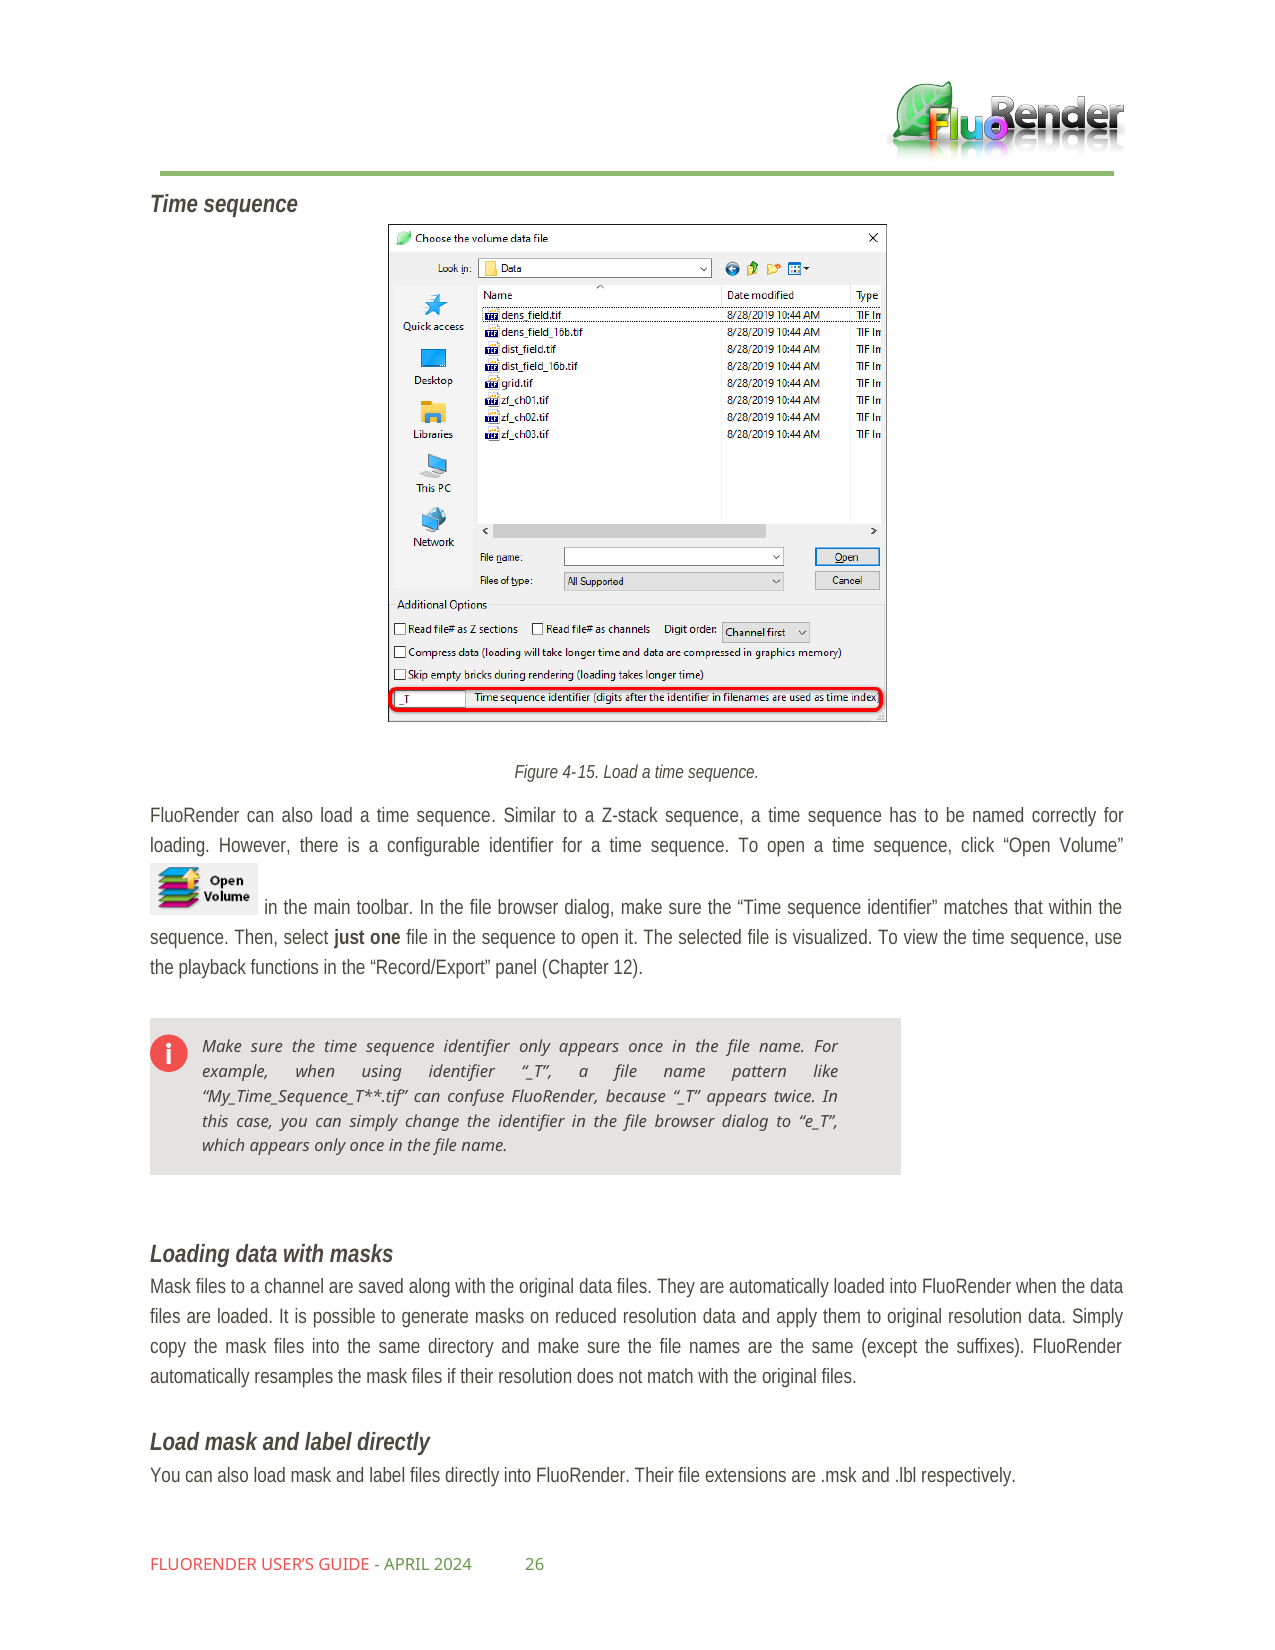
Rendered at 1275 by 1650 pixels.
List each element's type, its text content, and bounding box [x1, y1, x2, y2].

text Mask files to a channel are saved along with the original data files. They are automatically loaded into FluoRender when the data files are loaded. It is possible to generate masks on reduced resolution data and apply them to original resolution data. Simply copy the mask files into the same directory and make sure the file names are the same (except the suffixes). FluoRender automatically resamples the mask files if their resolution does not match with the original files. [150, 1274, 1125, 1388]
picture [150, 863, 258, 915]
subtitle Loading data with masks [150, 1238, 1125, 1267]
table_header [150, 1018, 202, 1175]
text You can also load mask and label files directly into FluoRender. Their file extensions are .msk and .lbl respectively. [150, 1463, 1125, 1487]
picture [388, 224, 887, 722]
text FluoRender can also load a time sequence. Similar to a Z-stack sequence, a time sequence has to be named correctly for loading. However, there is a configurable identifier for a time sequence. To open a time sequence, click “Open Volume” in the main toolbar. In the file browser dialog, make sure the “Time sequence identifier” matches that within the sequence. Then, select just one file in the sequence to open it. The selected file is visualized. To view the time sequence, use the playback functions in the “Record/Export” panel (Chapter 12). [150, 803, 1125, 978]
subtitle Time sequence [150, 189, 1125, 218]
picture [887, 75, 1125, 165]
table_header Make sure the time sequence identifier only appears once in the file name. For example, when using identifier “_T”, a file name pattern like “My_Time_Sequence_T**.tif” can confuse FluoRender, because “_T” appears twice. In this case, you can simply change the identifier in the file browser dialog to “e_T”, which appears only once in the file name. [202, 1018, 901, 1175]
subtitle Load mask and label directly [150, 1427, 1125, 1456]
